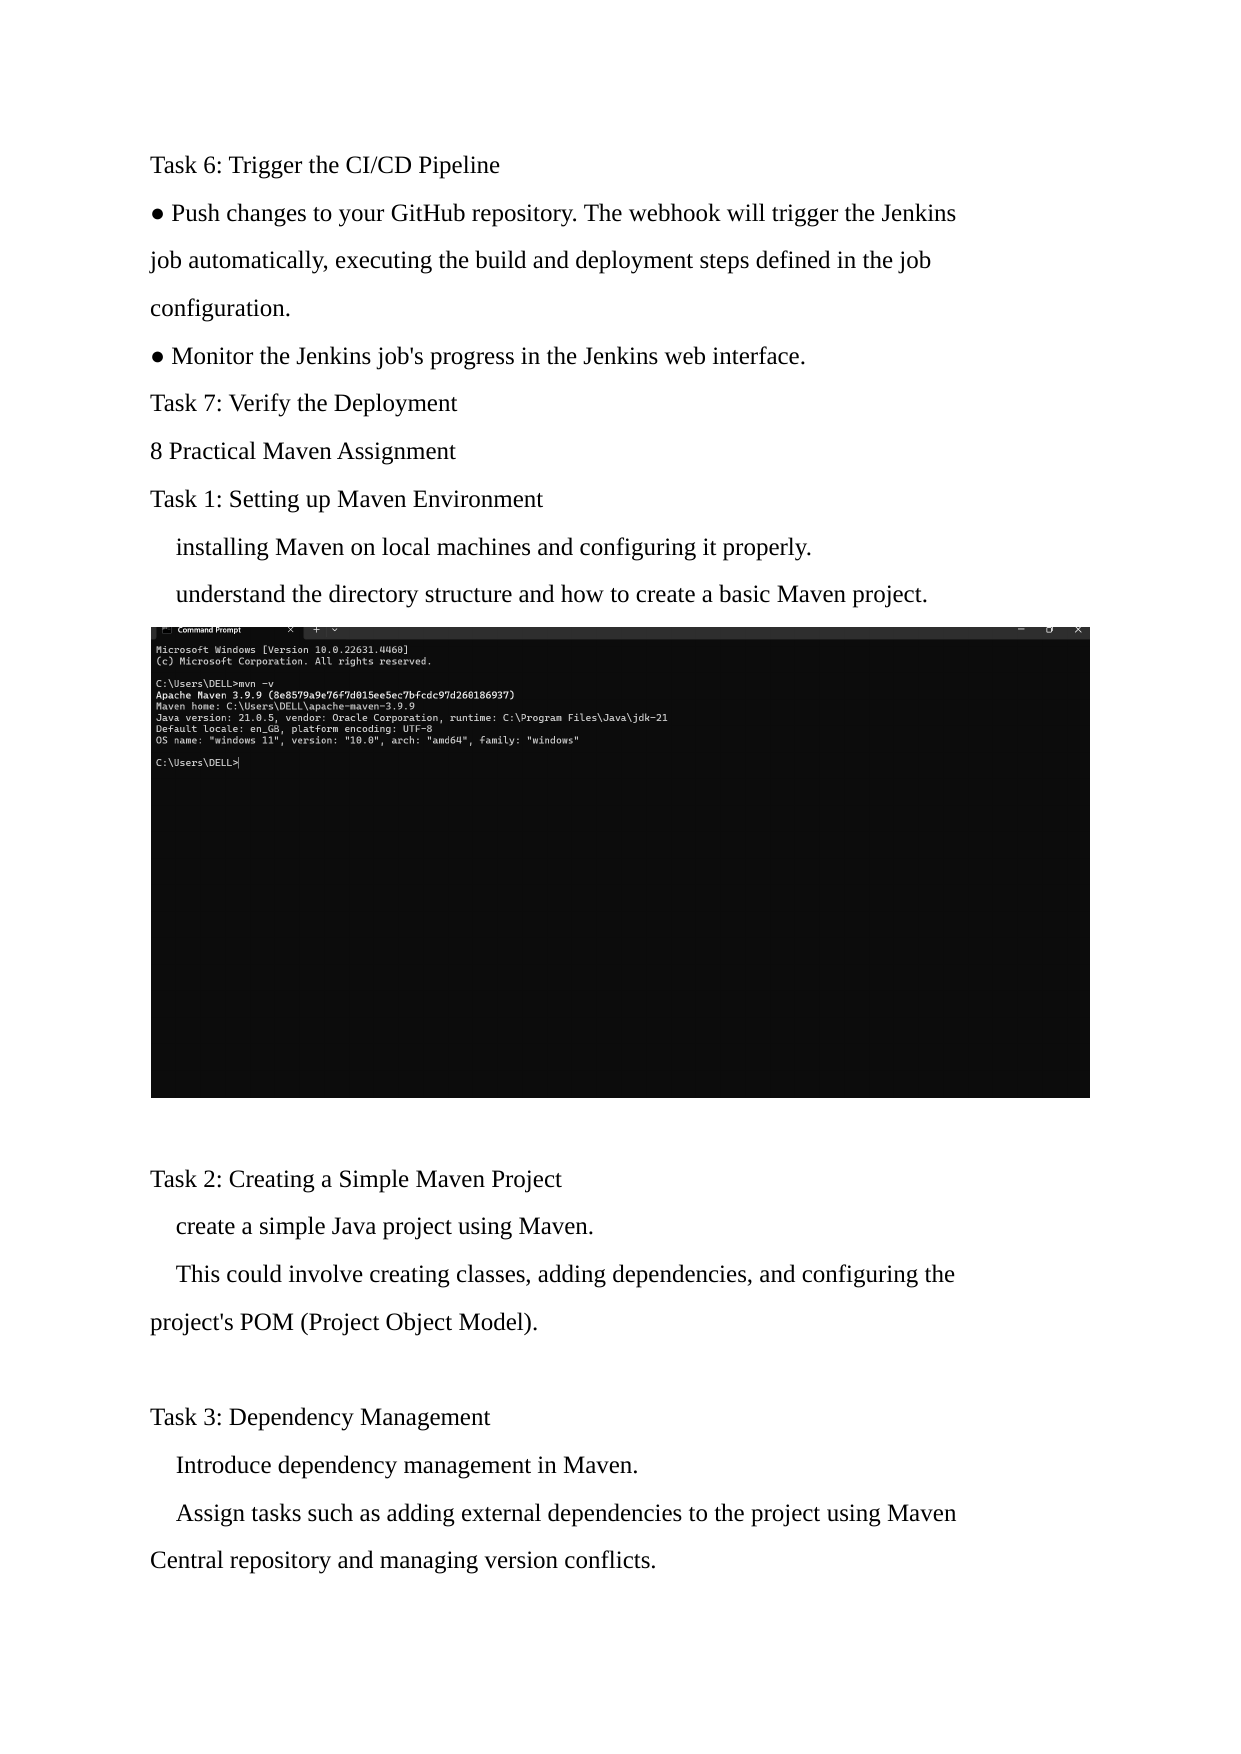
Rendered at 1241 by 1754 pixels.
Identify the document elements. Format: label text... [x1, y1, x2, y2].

text  understand the directory structure and how to create a basic Maven project. [150, 579, 1090, 608]
text  Introduce dependency management in Maven. [150, 1450, 1090, 1479]
text  create a simple Java project using Maven. [150, 1211, 1090, 1240]
text Task 3: Dependency Management [150, 1402, 1090, 1431]
text Task 1: Setting up Maven Environment [150, 484, 1090, 513]
text  installing Maven on local machines and configuring it properly. [150, 532, 1090, 560]
picture [151, 627, 1090, 1098]
text  Assign tasks such as adding external dependencies to the project using Maven [150, 1498, 1090, 1526]
text ● Monitor the Jenkins job's progress in the Jenkins web interface. [150, 341, 1090, 369]
text 8 Practical Maven Assignment [150, 436, 1090, 465]
text Task 2: Creating a Simple Maven Project [150, 1164, 1090, 1192]
text Central repository and managing version conflicts. [150, 1545, 1090, 1574]
text Task 6: Trigger the CI/CD Pipeline [150, 150, 1090, 179]
text configuration. [150, 293, 1090, 322]
text Task 7: Verify the Deployment [150, 388, 1090, 417]
text job automatically, executing the build and deployment steps defined in the job [150, 245, 1090, 274]
text project's POM (Project Object Model). [150, 1307, 1090, 1336]
text ● Push changes to your GitHub repository. The webhook will trigger the Jenkins [150, 198, 1090, 226]
text  This could involve creating classes, adding dependencies, and configuring the [150, 1259, 1090, 1288]
